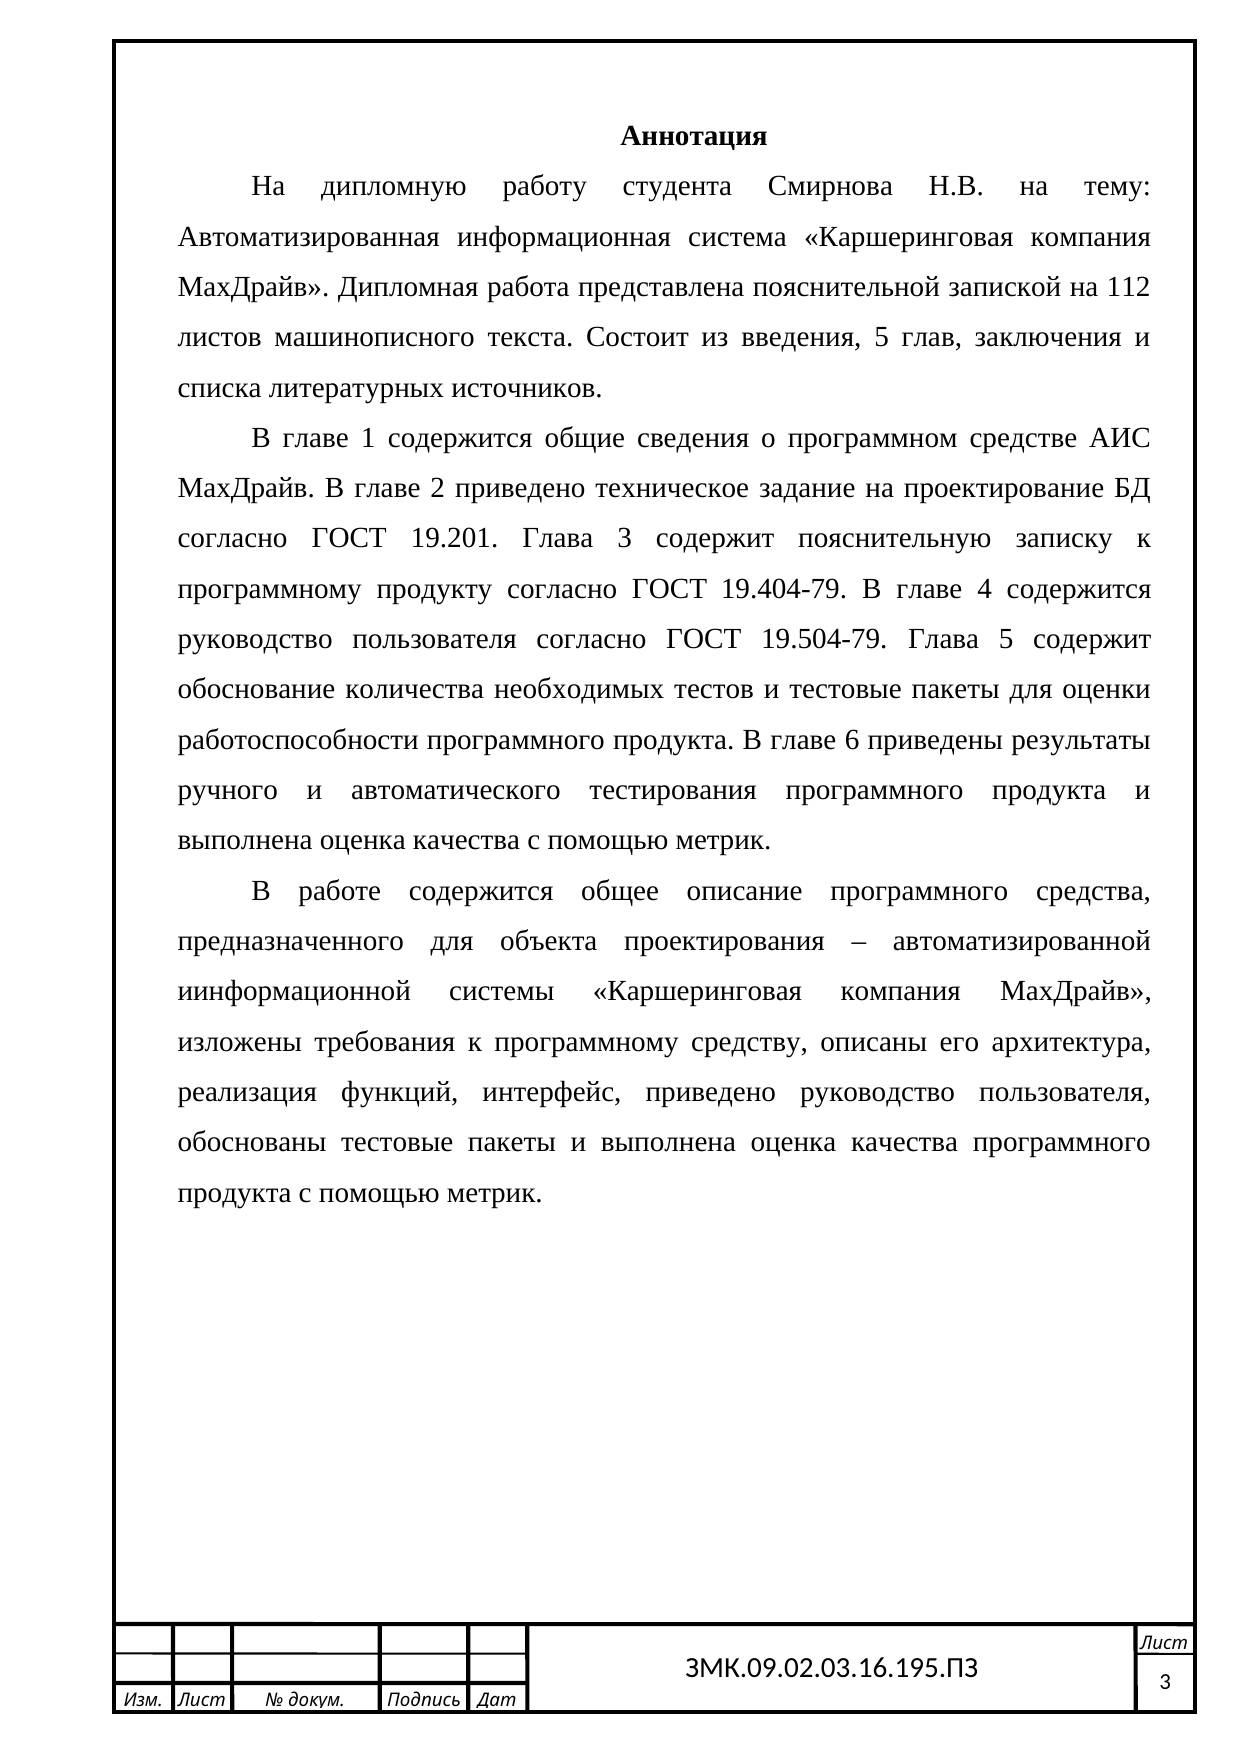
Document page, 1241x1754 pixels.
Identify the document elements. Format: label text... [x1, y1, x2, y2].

text На дипломную работу студента Смирнова Н.В. на тему: Автоматизированная информационная система «Каршеринговая компания MaxДрайв». Дипломная работа представлена пояснительной запиской на 112 листов машинописного текста. Состоит из введения, 5 глав, заключения и списка литературных источников. [177, 168, 1152, 403]
text В работе содержится общее описание программного средства, предназначенного для объекта проектирования – автоматизированной иинформационной системы «Каршеринговая компания MaxДрайв», изложены требования к программному средству, описаны его архитектура, реализация функций, интерфейс, приведено руководство пользователя, обоснованы тестовые пакеты и выполнена оценка качества программного продукта с помощью метрик. [177, 873, 1152, 1208]
text В главе 1 содержится общие сведения о программном средстве АИС MaxДрайв. В главе 2 приведено техническое задание на проектирование БД согласно ГОСТ 19.201. Глава 3 содержит пояснительную записку к программному продукту согласно ГОСТ 19.404-79. В главе 4 содержится руководство пользователя согласно ГОСТ 19.504-79. Глава 5 содержит обоснование количества необходимых тестов и тестовые пакеты для оценки работоспособности программного продукта. В главе 6 приведены результаты ручного и автоматического тестирования программного продукта и выполнена оценка качества с помощью метрик. [177, 420, 1152, 856]
text Аннотация [177, 118, 1152, 152]
